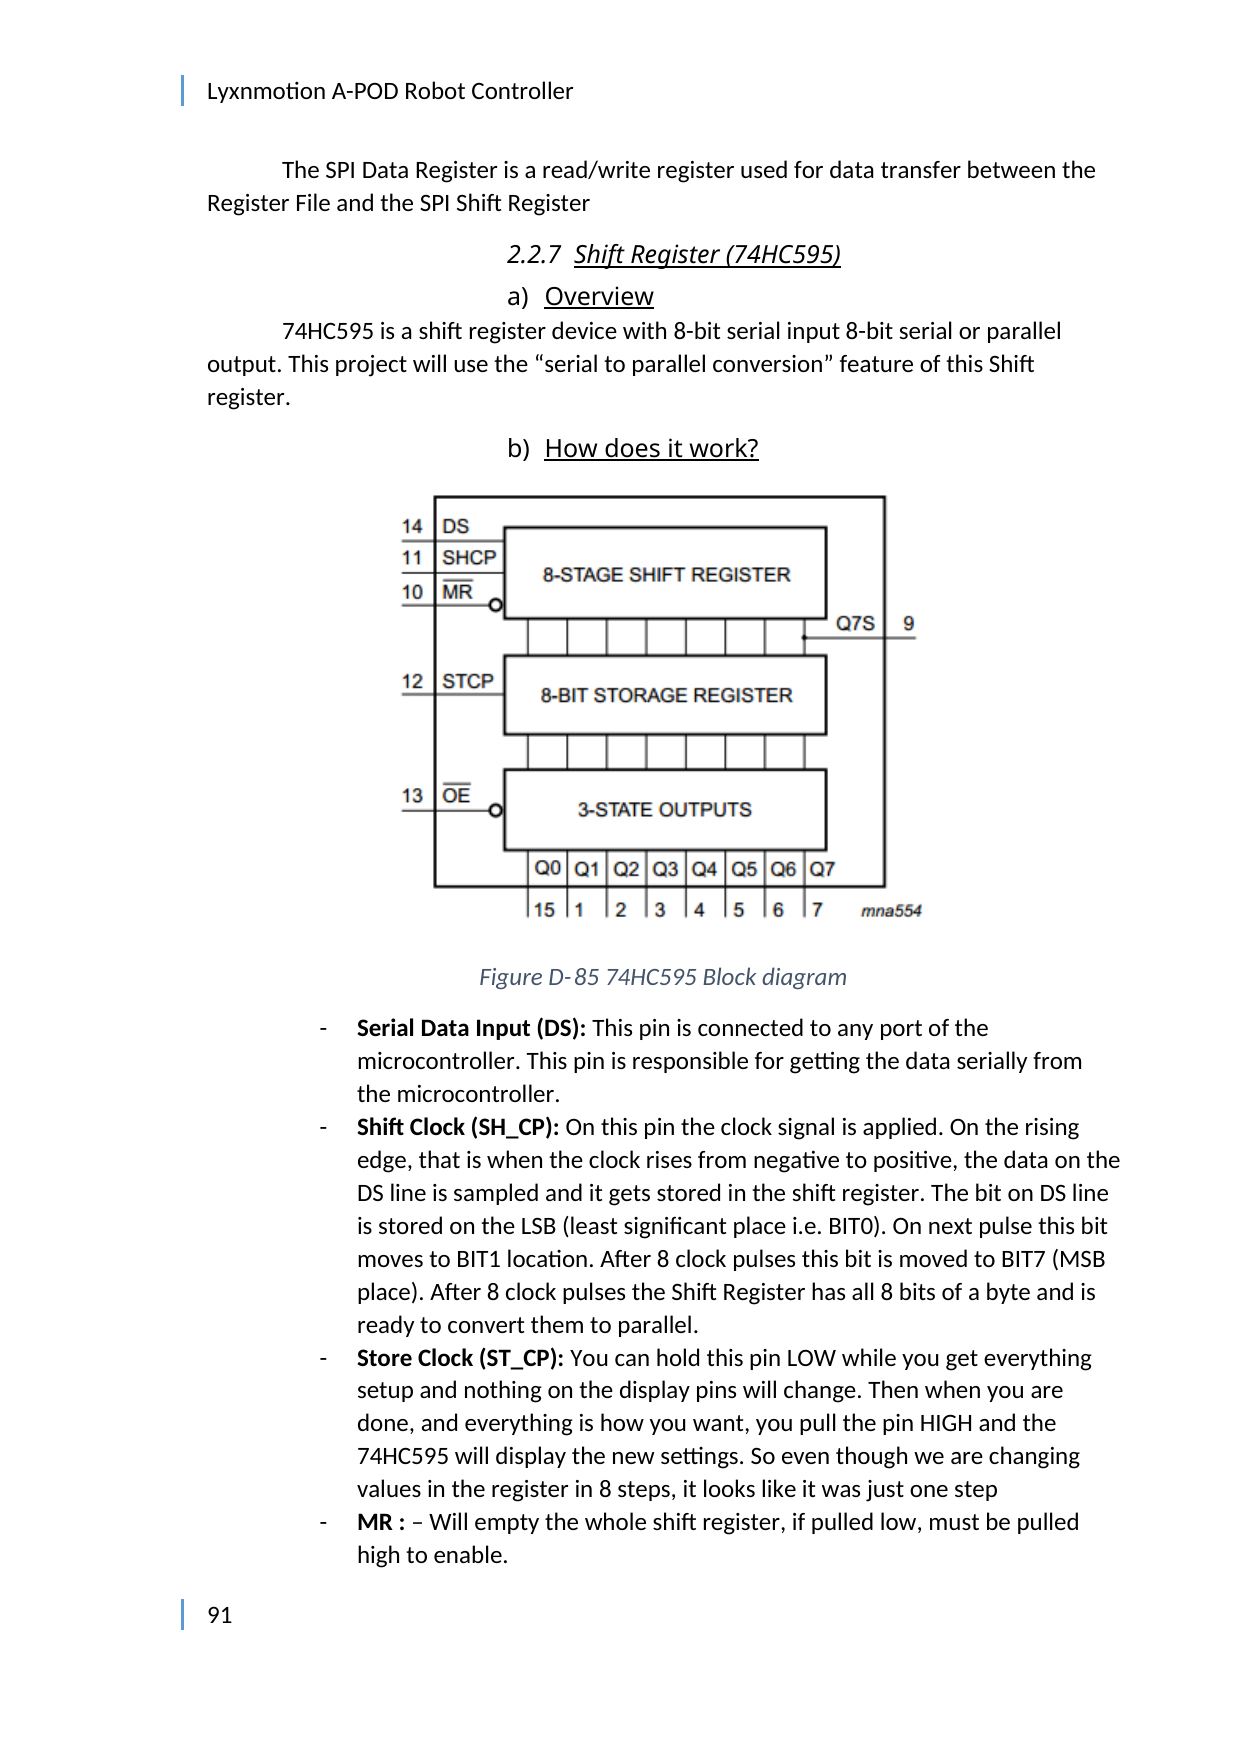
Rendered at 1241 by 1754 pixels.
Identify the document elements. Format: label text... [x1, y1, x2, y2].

subtitle Overview [507, 278, 1122, 312]
subtitle How does it work? [507, 430, 1122, 464]
list Shift Clock (SH_CP): On this pin the clock signal is applied. On the rising edge, that is when the clock rises from negative to positive, the data on the DS line is sampled and it gets stored in the shift register. The bit on DS line is stored on the LSB (least significant place i.e. BIT0). On next pulse this bit moves to BIT1 location. After 8 clock pulses this bit is moved to BIT7 (MSB place). After 8 clock pulses the Shift Register has all 8 bits of a byte and is ready to convert them to parallel. [319, 1111, 1122, 1339]
list MR : – Will empty the whole shift register, if pulled low, must be pulled high to enable. [319, 1506, 1122, 1570]
list Store Clock (ST_CP): You can hold this pin LOW while you get everything setup and nothing on the display pins will change. Then when you are done, and everything is how you want, you pull the pin HIGH and the 74HC595 will display the new settings. So even though we are changing values in the register in 8 steps, it looks like it was just one step [319, 1342, 1122, 1504]
picture [296, 467, 1033, 942]
text The SPI Data Register is a read/write register used for data transfer between the Register File and the SPI Shift Register [207, 155, 1122, 218]
list Serial Data Input (DS): This pin is connected to any port of the microcontroller. This pin is responsible for getting the data serially from the microcontroller. [319, 1012, 1122, 1109]
subtitle Shift Register (74HC595) [507, 237, 1122, 271]
text 74HC595 is a shift register device with 8-bit serial input 8-bit serial or parallel output. This project will use the “serial to parallel conversion” feature of this Shift register. [207, 315, 1122, 411]
